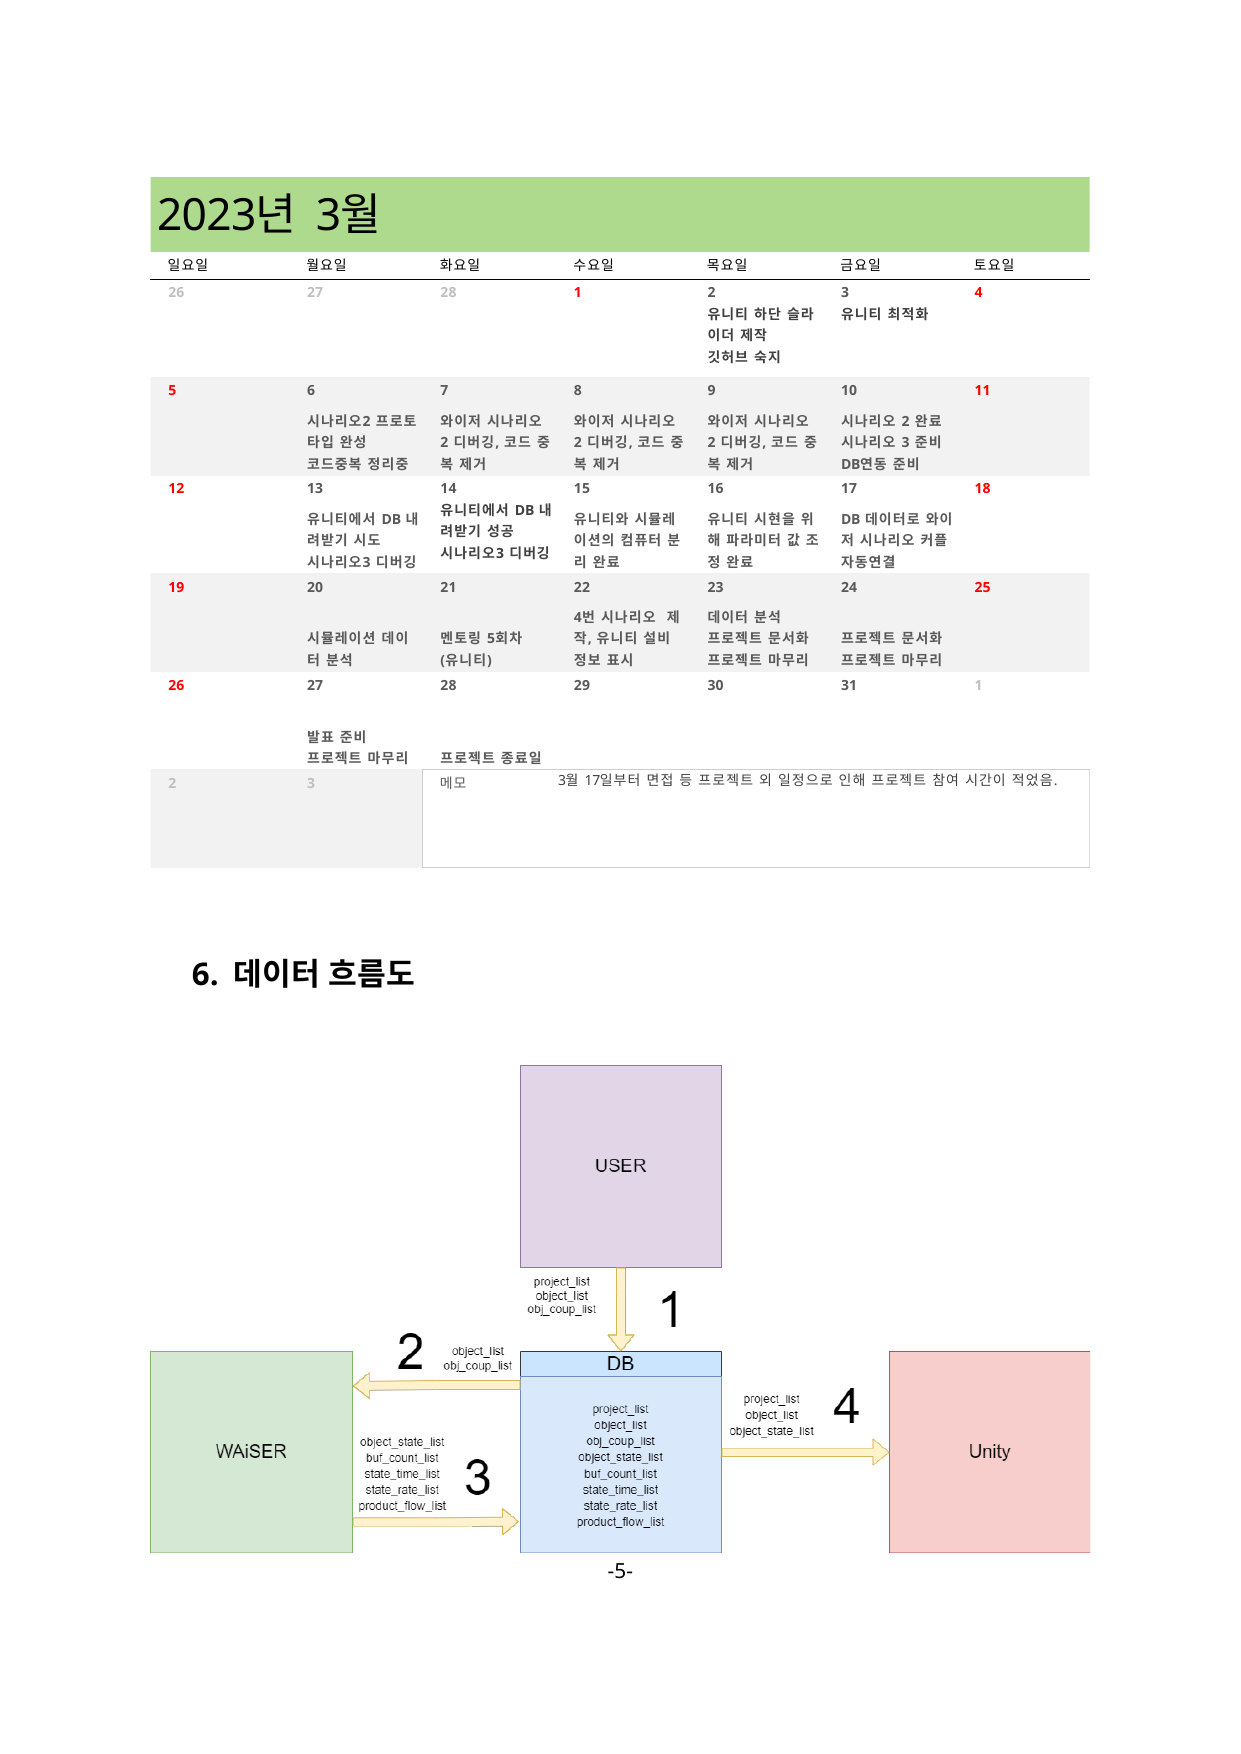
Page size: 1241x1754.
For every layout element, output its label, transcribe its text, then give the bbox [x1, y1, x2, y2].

list 데이터 흐름도 [192, 949, 1090, 995]
picture [150, 1065, 1091, 1553]
